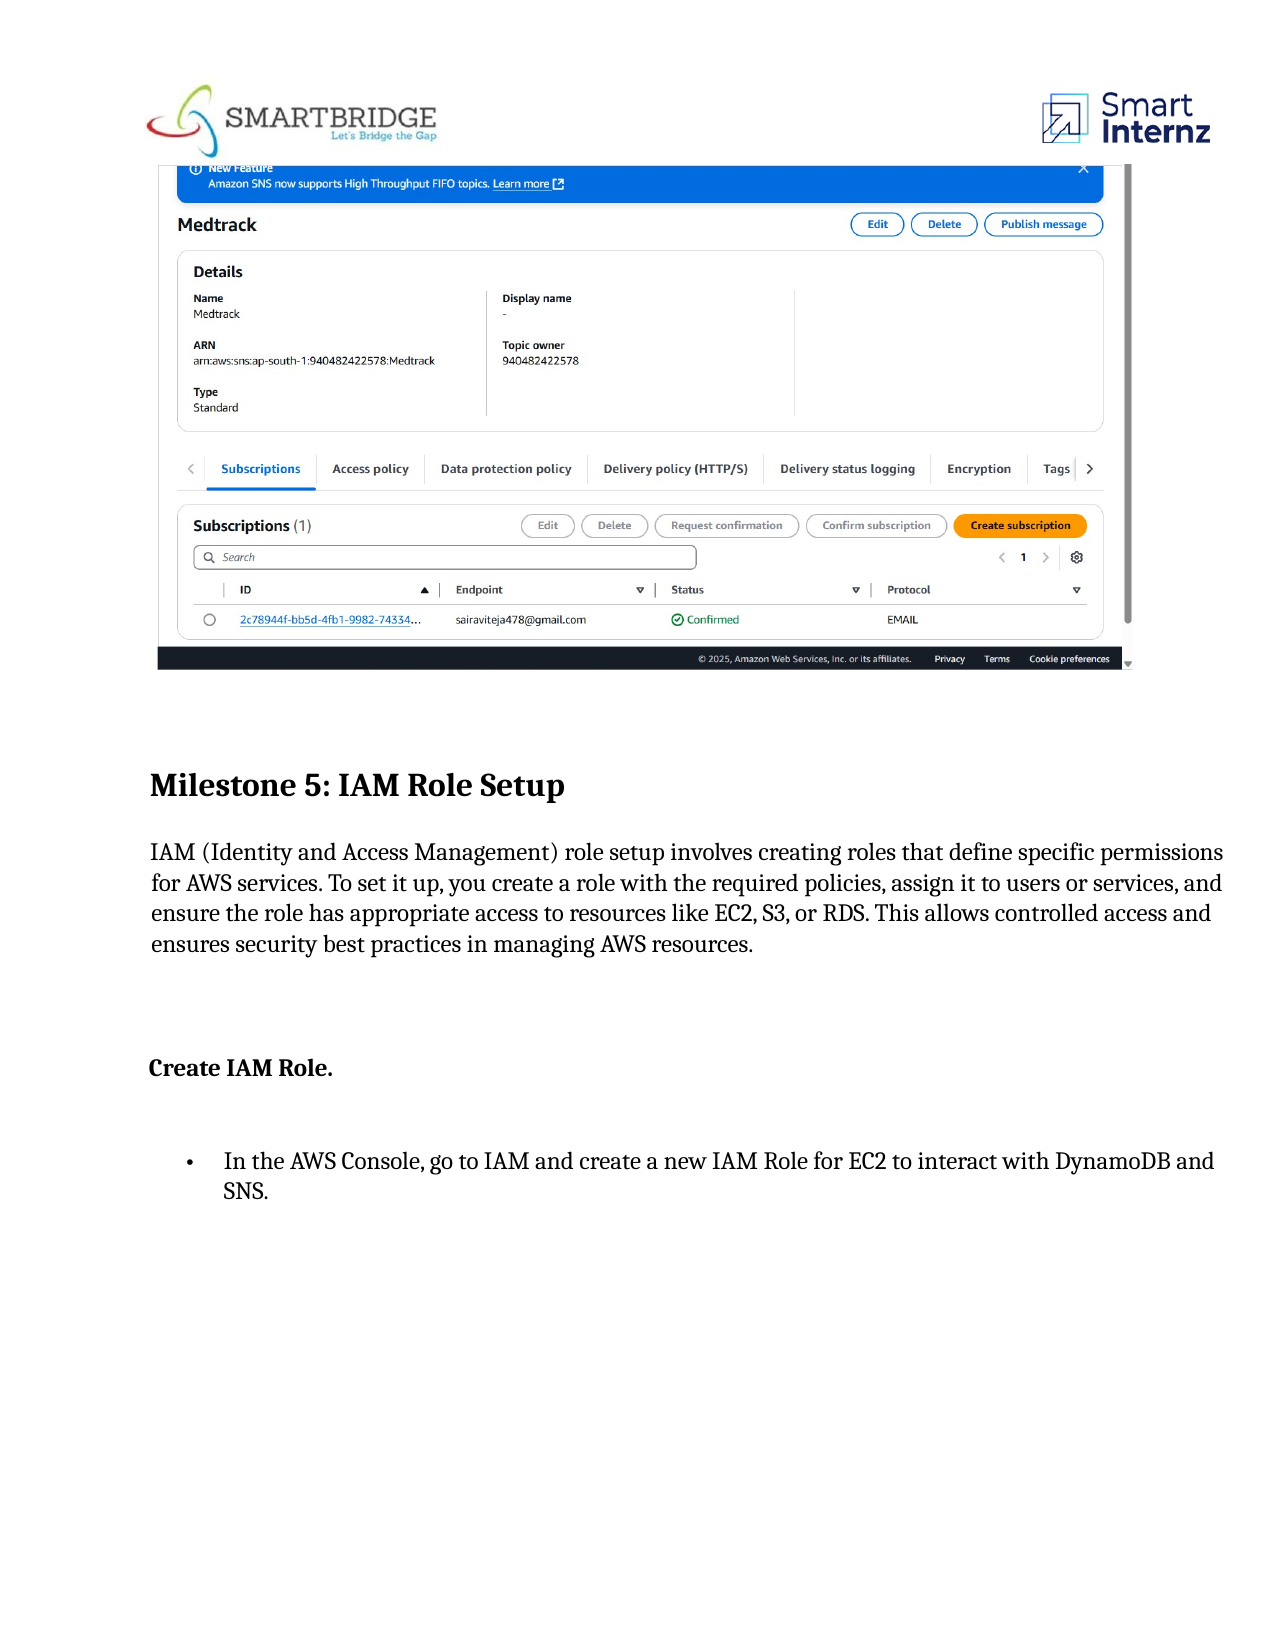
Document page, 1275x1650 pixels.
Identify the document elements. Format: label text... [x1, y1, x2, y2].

text Create IAM Role. [148, 1053, 1253, 1082]
subtitle Milestone 5: IAM Role Setup [149, 766, 733, 804]
list In the AWS Console, go to IAM and create a new IAM Role for EC2 to interact with DynamoDB and SNS. [186, 1147, 1250, 1206]
picture [1037, 92, 1214, 143]
text IAM (Identity and Access Management) role setup involves creating roles that define specific permissions for AWS services. To set it up, you create a role with the required policies, assign it to users or services, and ensure the role has appropriate access to resources like EC2, S3, or RDS. This allows controlled access and ensures security best practices in managing AWS resources. [150, 838, 1250, 958]
picture [143, 78, 441, 163]
picture [157, 164, 1133, 670]
